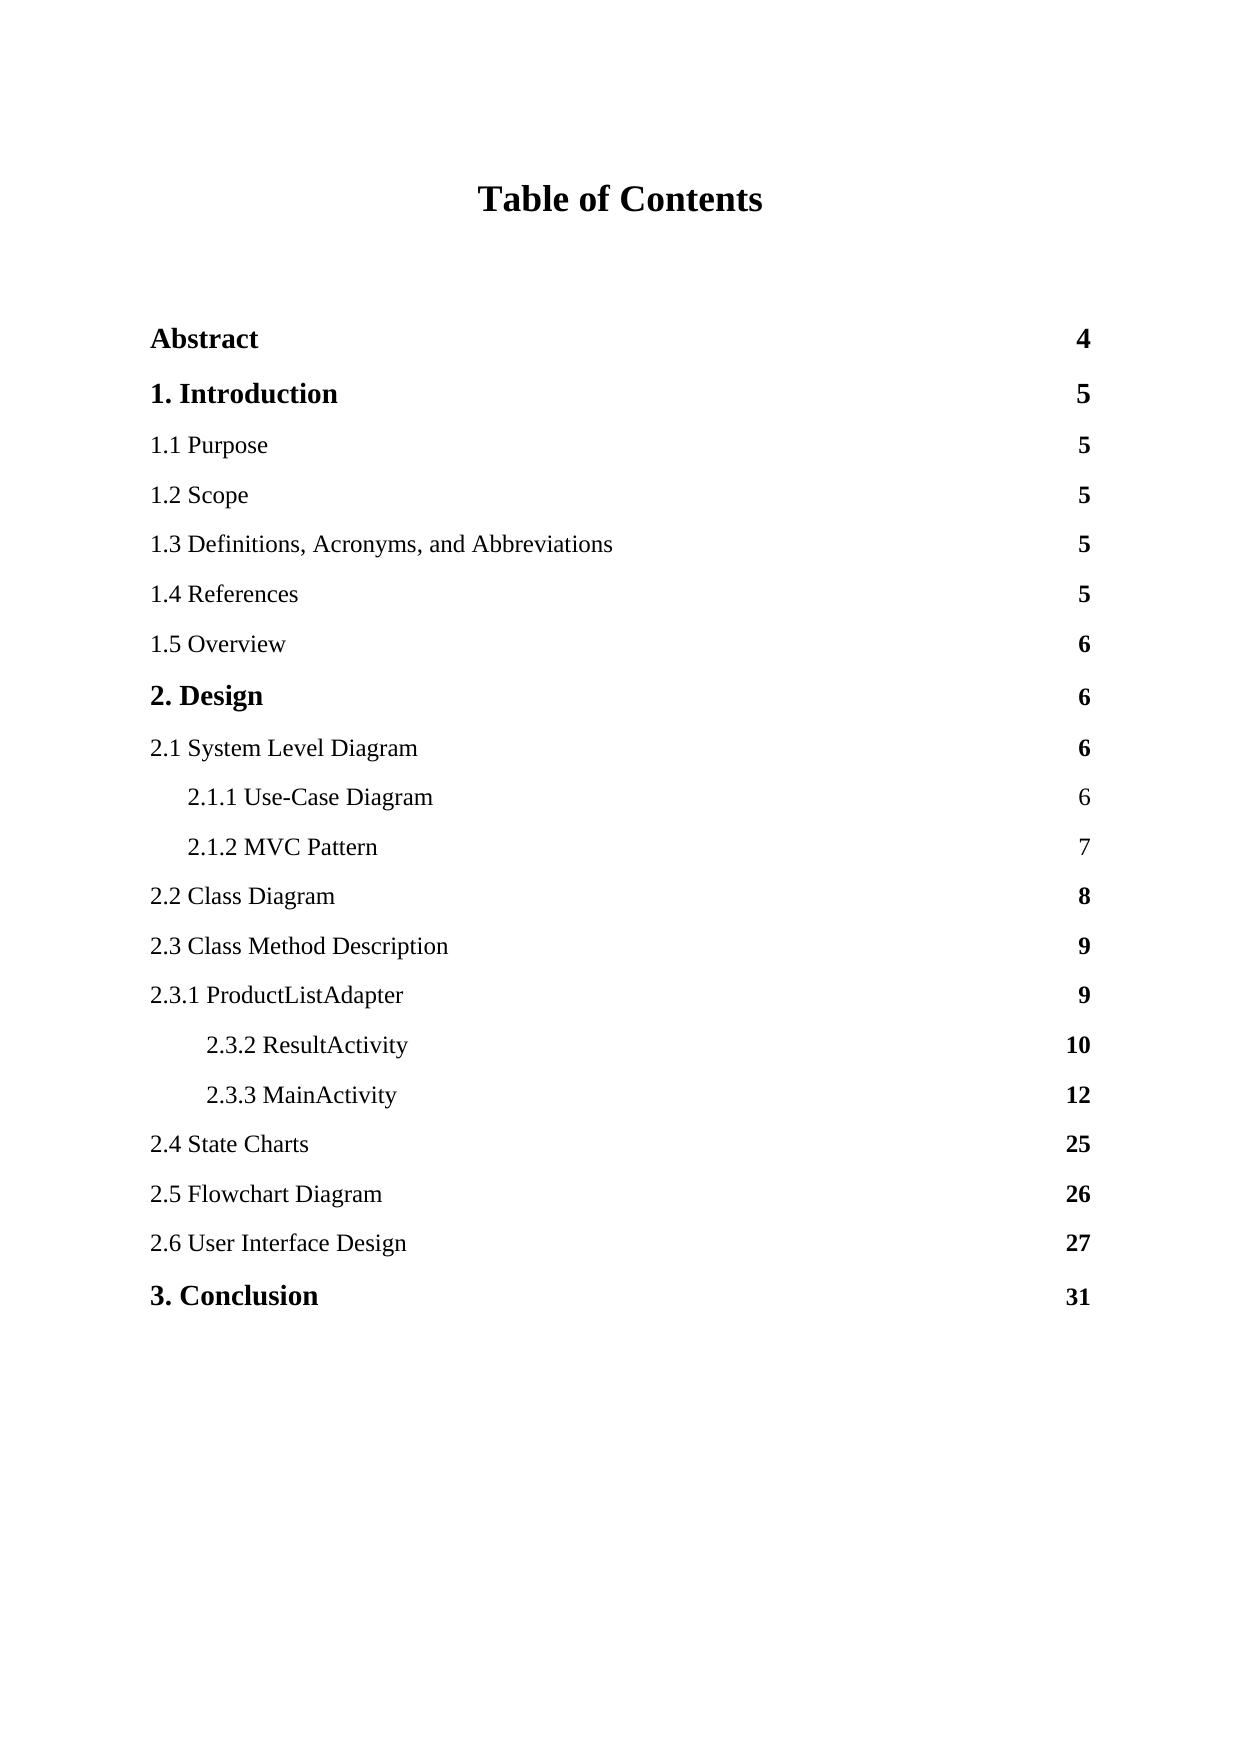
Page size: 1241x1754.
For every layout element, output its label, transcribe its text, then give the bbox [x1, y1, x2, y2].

title Table of Contents [150, 176, 1090, 219]
